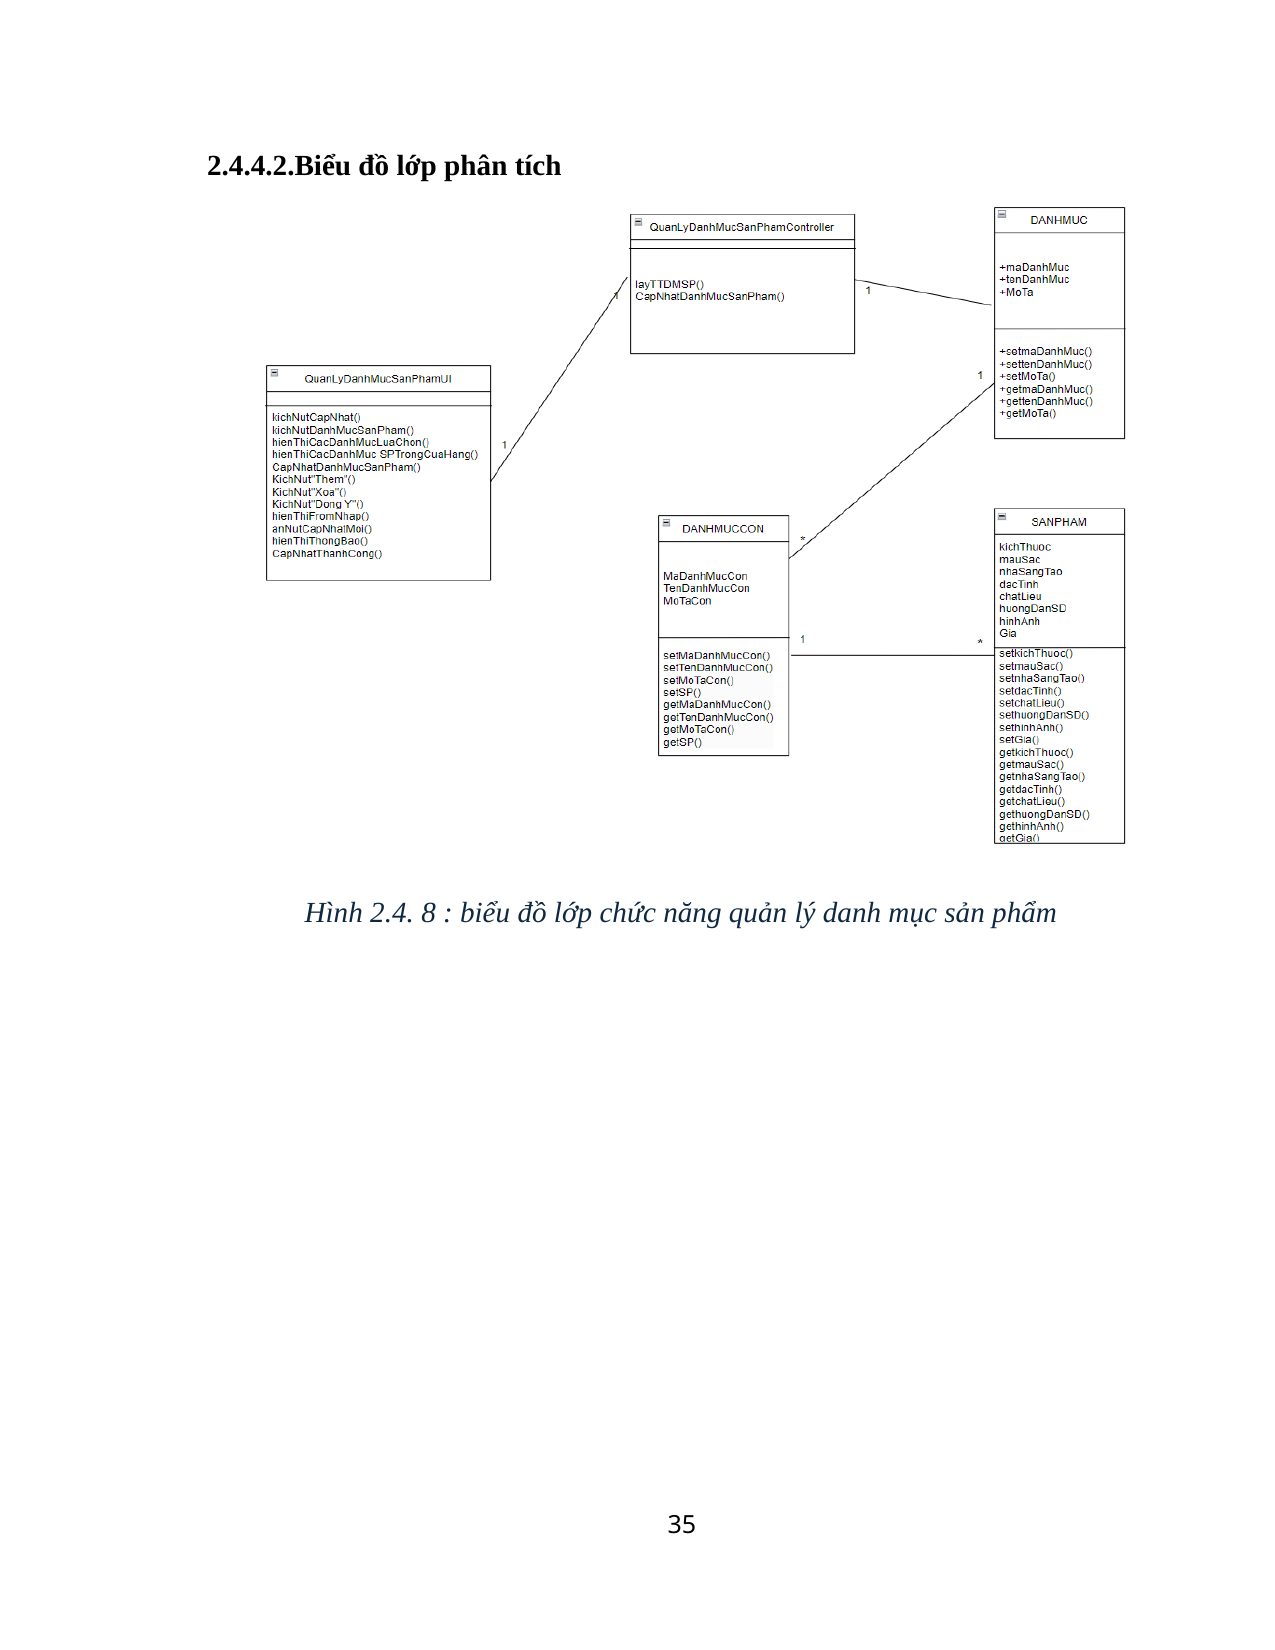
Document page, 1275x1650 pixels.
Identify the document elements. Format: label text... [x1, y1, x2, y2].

text Hình 2.4. 8 : biểu đồ lớp chức năng quản lý danh mục sản phẩm [207, 895, 1157, 929]
picture [206, 191, 1232, 869]
text 2.4.4.2.Biểu đồ lớp phân tích [207, 148, 1157, 191]
